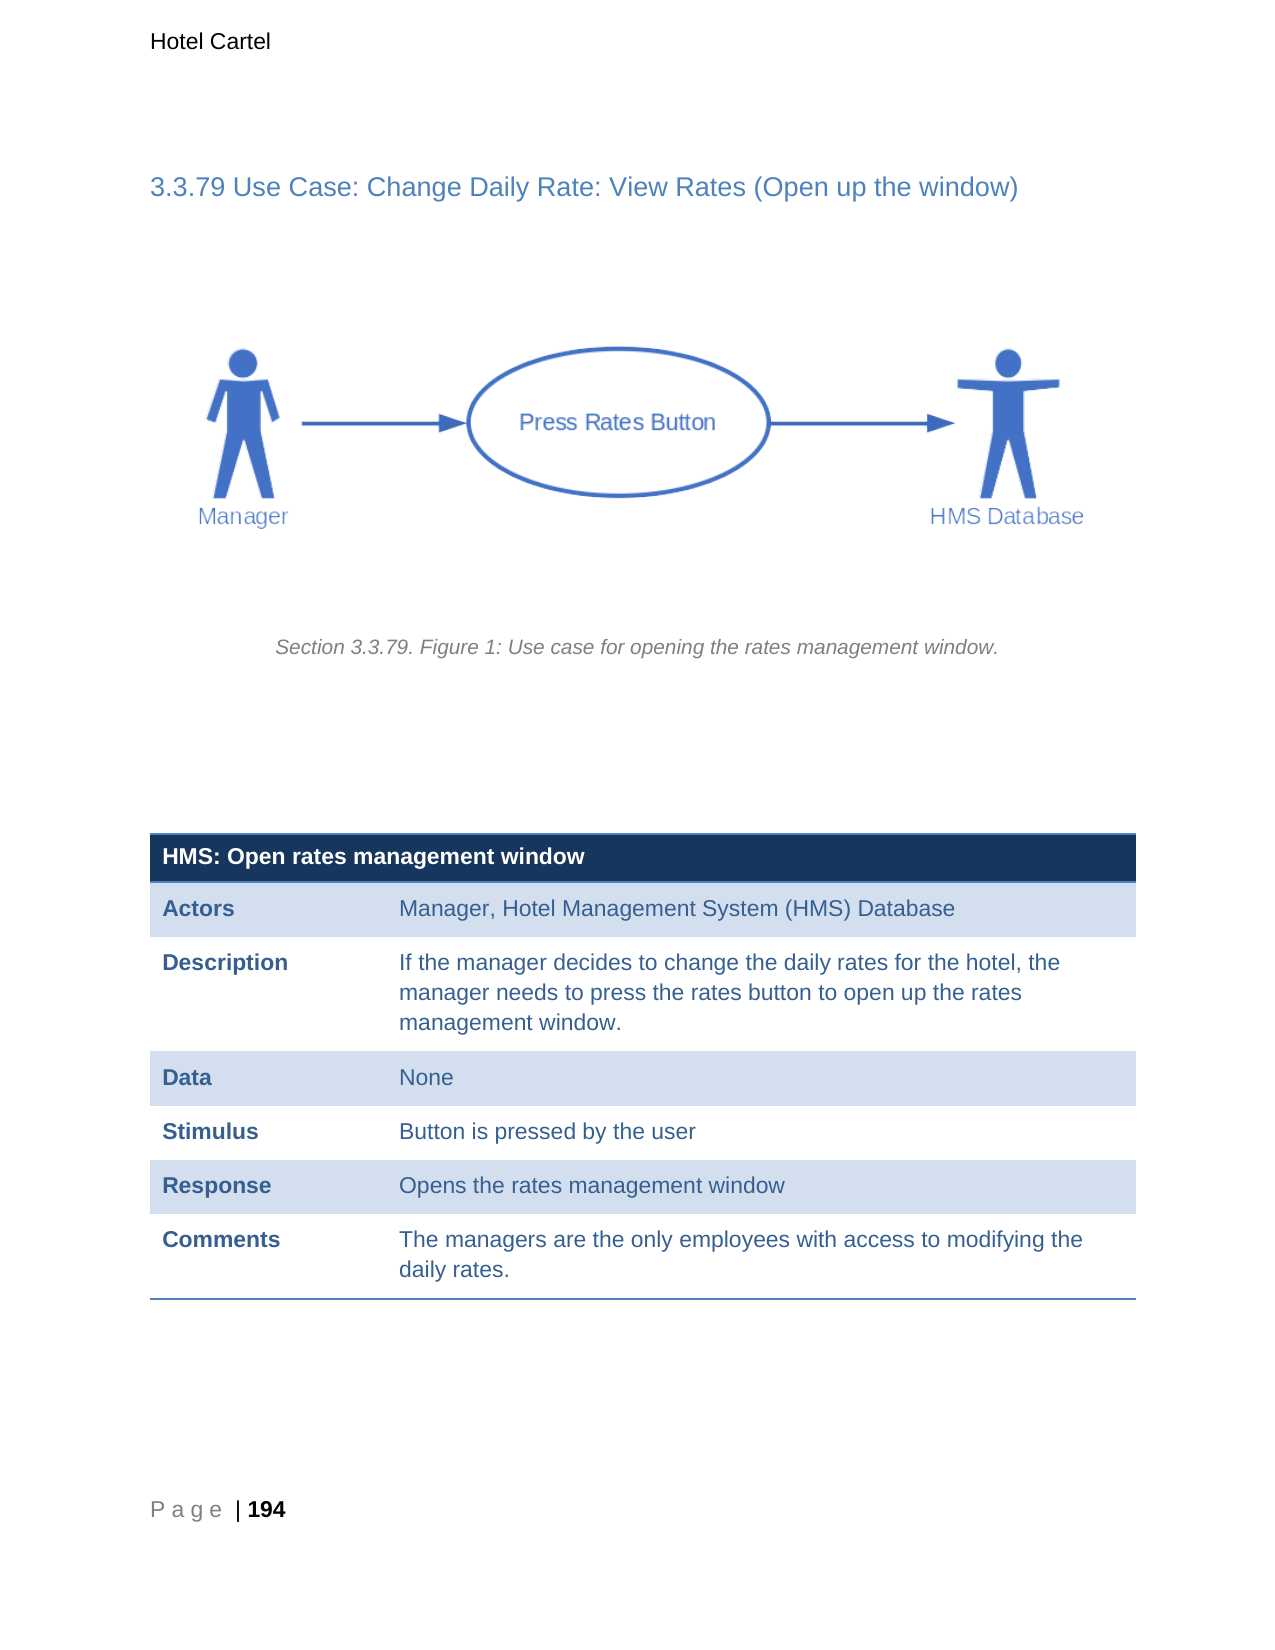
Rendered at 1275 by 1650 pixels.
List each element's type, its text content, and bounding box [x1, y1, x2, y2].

subtitle 3.3.79 Use Case: Change Daily Rate: View Rates (Open up the window) [150, 171, 1125, 202]
table_cell [139, 833, 1136, 1433]
table_header Section 3.3.79. Figure 1: Use case for opening the rates management window. [139, 233, 1136, 833]
